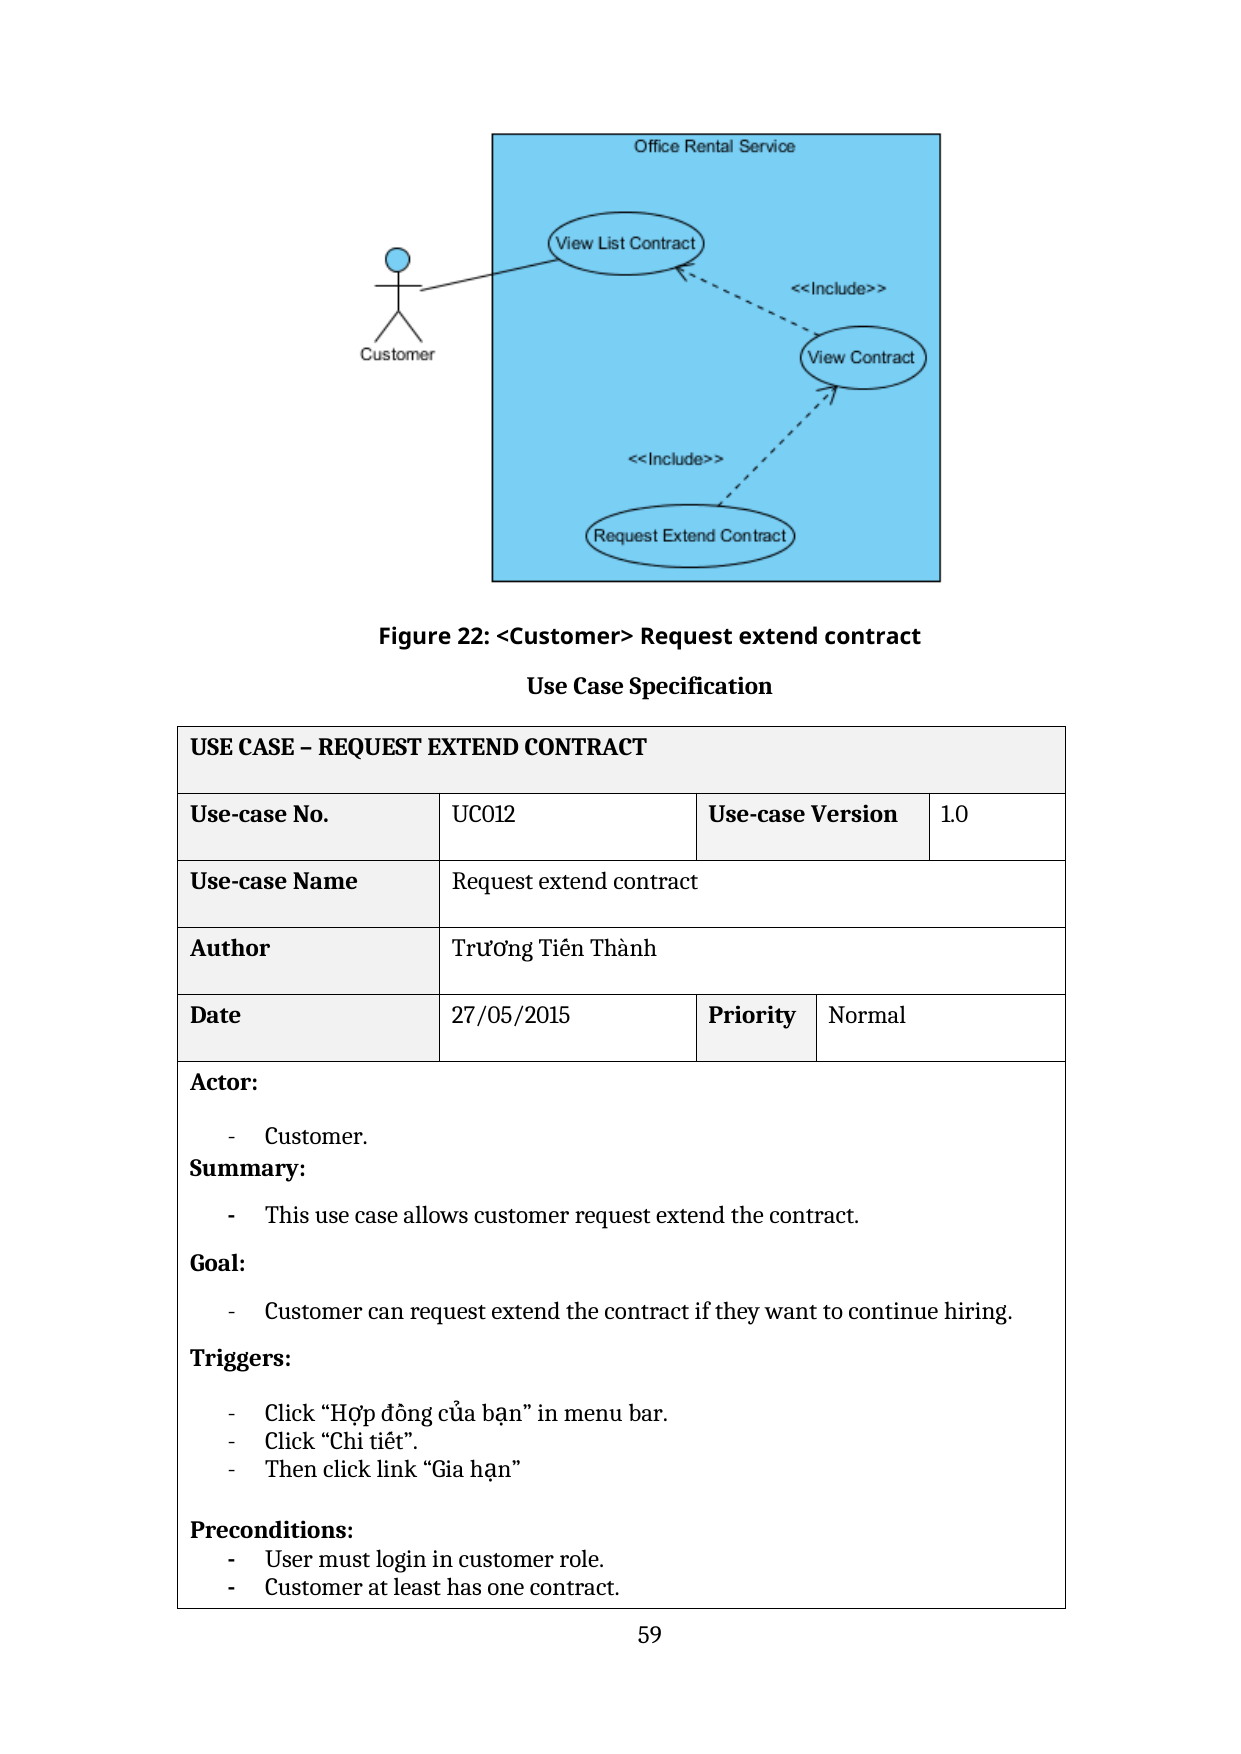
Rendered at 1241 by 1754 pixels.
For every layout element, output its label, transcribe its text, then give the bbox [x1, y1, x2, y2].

table_cell Use-case Name [178, 861, 439, 927]
table_cell UC012 [440, 794, 696, 860]
table_cell 1.0 [930, 794, 1065, 860]
table_cell Use-case Version [697, 794, 929, 860]
table_cell 27/05/2015 [440, 995, 696, 1061]
table_header USE CASE – REQUEST EXTEND CONTRACT [178, 727, 1065, 793]
picture [351, 118, 949, 595]
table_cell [178, 1062, 1065, 1608]
table_cell Use-case No. [178, 794, 439, 860]
table_cell Request extend contract [440, 861, 1065, 927]
table_cell Priority [697, 995, 816, 1061]
table_cell Date [178, 995, 439, 1061]
table_cell Normal [817, 995, 1065, 1061]
table_cell Author [178, 928, 439, 994]
text Use Case Specification [177, 672, 1122, 701]
table_cell Trương Tiến Thành [440, 928, 1065, 994]
